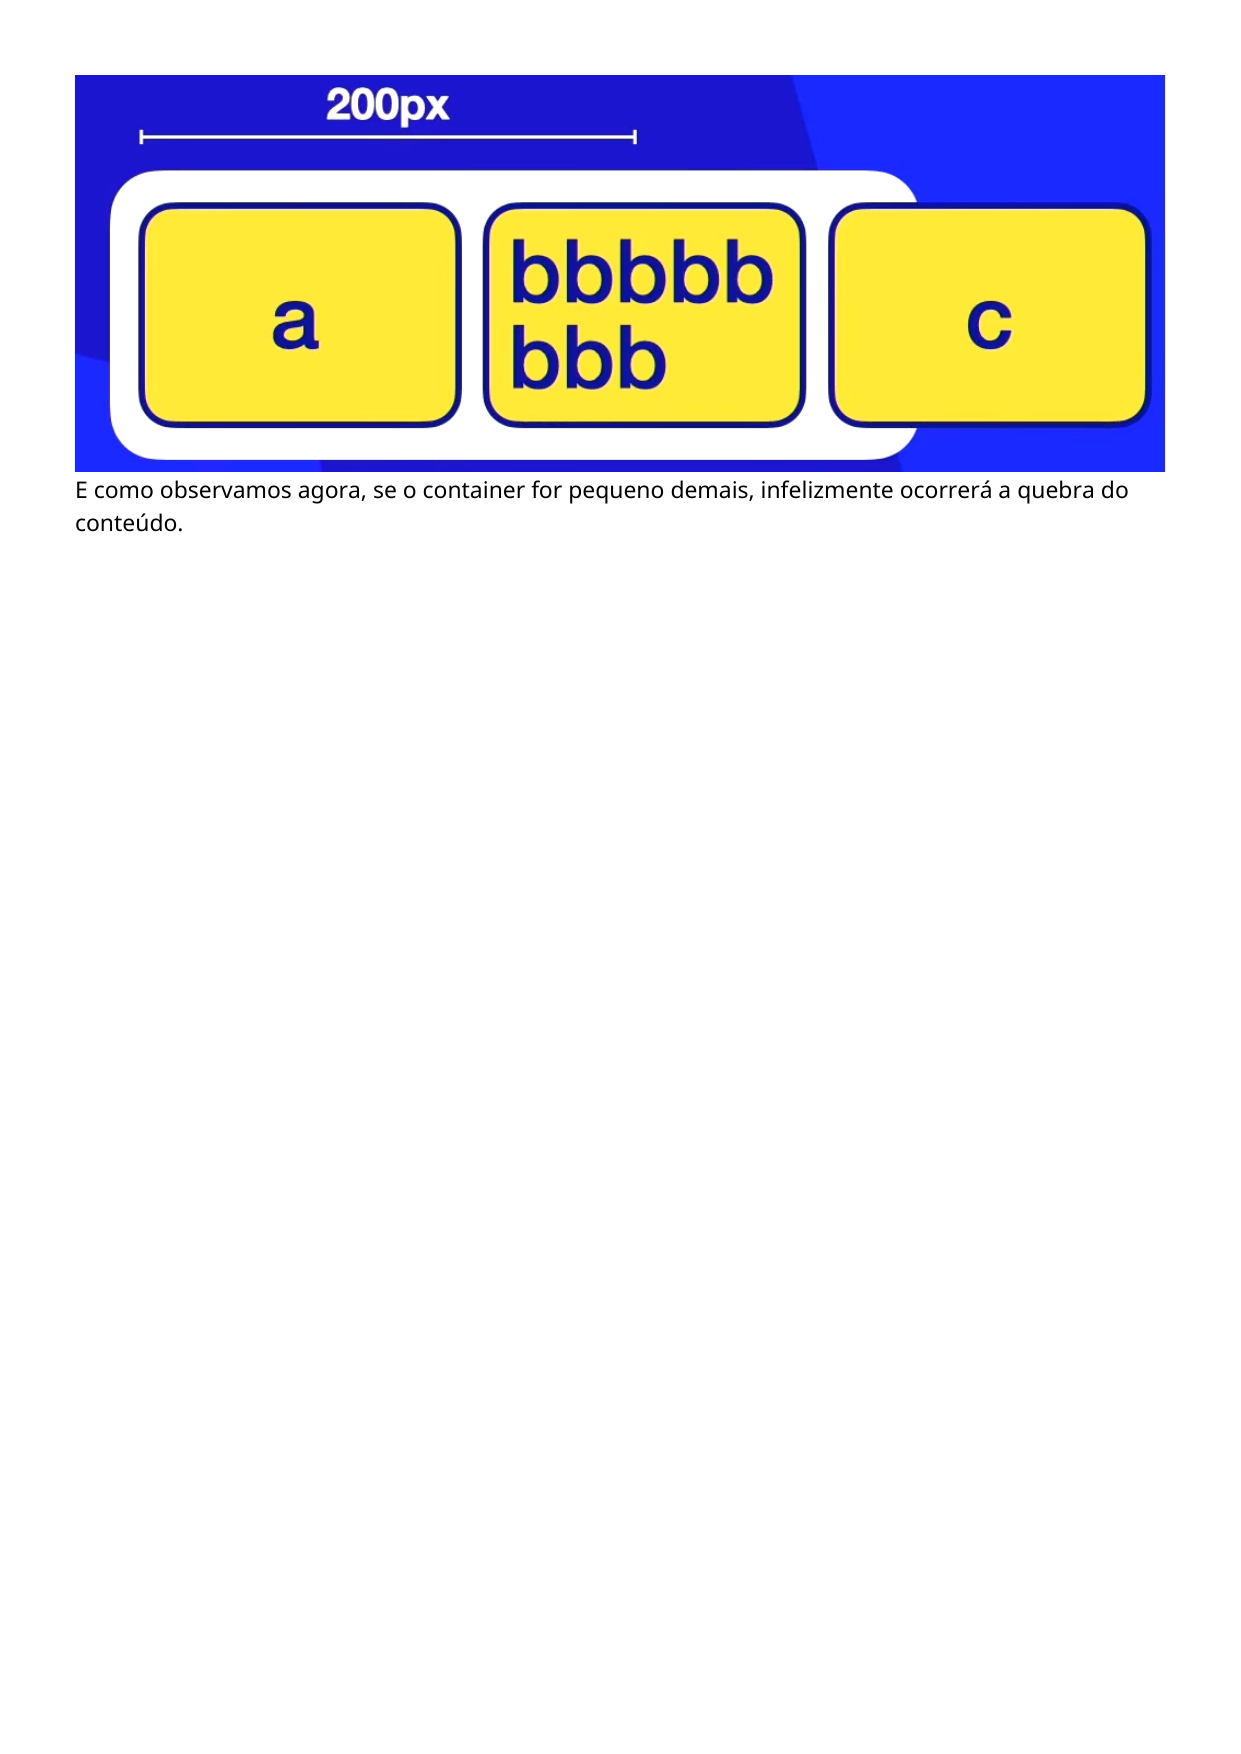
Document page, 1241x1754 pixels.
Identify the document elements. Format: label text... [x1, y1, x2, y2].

picture [75, 75, 1166, 472]
text E como observamos agora, se o container for pequeno demais, infelizmente ocorrerá a quebra do conteúdo. [75, 474, 1165, 539]
